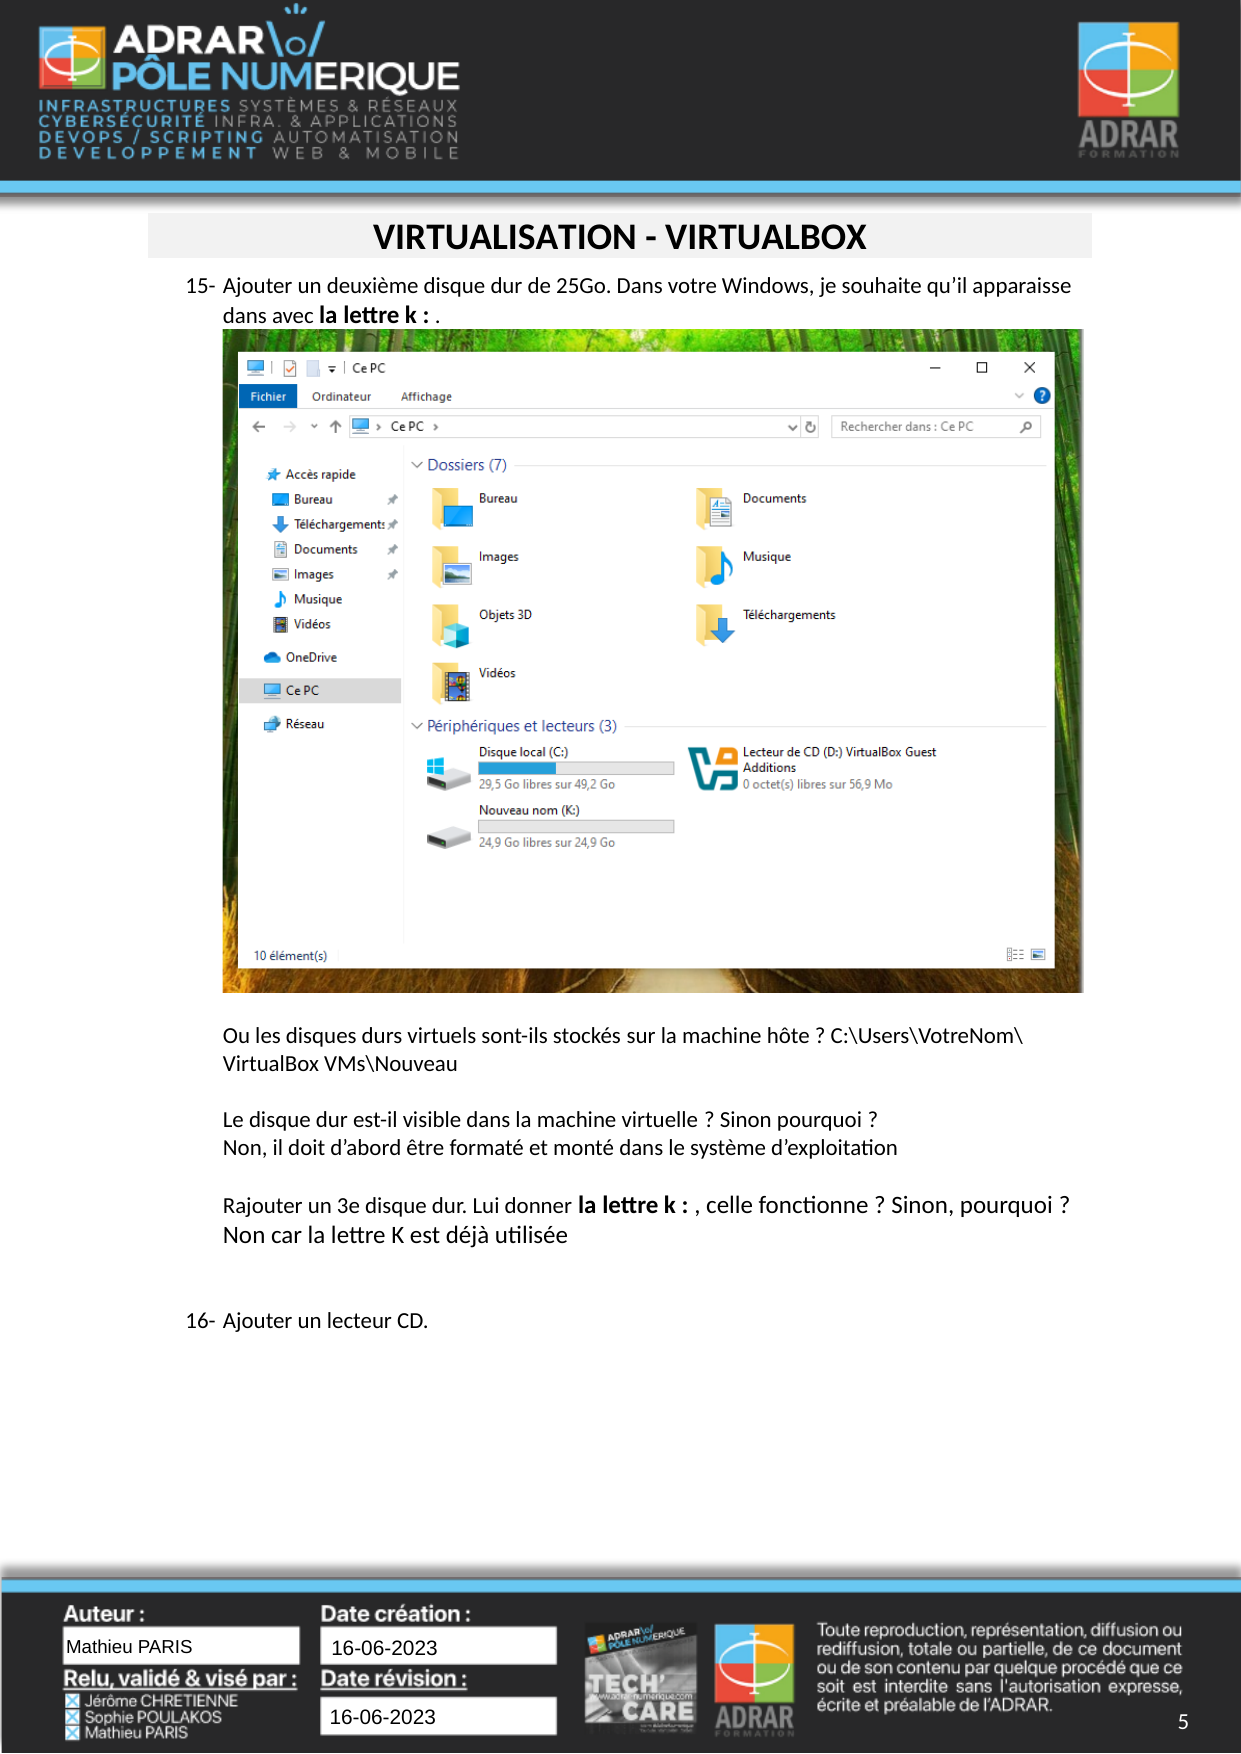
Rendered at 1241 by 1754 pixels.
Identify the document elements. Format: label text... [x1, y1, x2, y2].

picture [222, 329, 1084, 993]
list Rajouter un 3e disque dur. Lui donner la lettre k : , celle fonctionne ? Sinon, pourquoi ? [223, 1189, 1092, 1219]
picture [1, 1577, 1241, 1753]
list Non car la lettre K est déjà utilisée [223, 1219, 1092, 1250]
list Ou les disques durs virtuels sont-ils stockés sur la machine hôte ? C:\Users\VotreNom\VirtualBox VMs\Nouveau [223, 1021, 1092, 1077]
picture [0, 0, 1241, 197]
list Le disque dur est-il visible dans la machine virtuelle ? Sinon pourquoi ? Non, il doit d’abord être formaté et monté dans le système d’exploitation [223, 1105, 1092, 1161]
list Ajouter un lecteur CD. [185, 1306, 1092, 1334]
